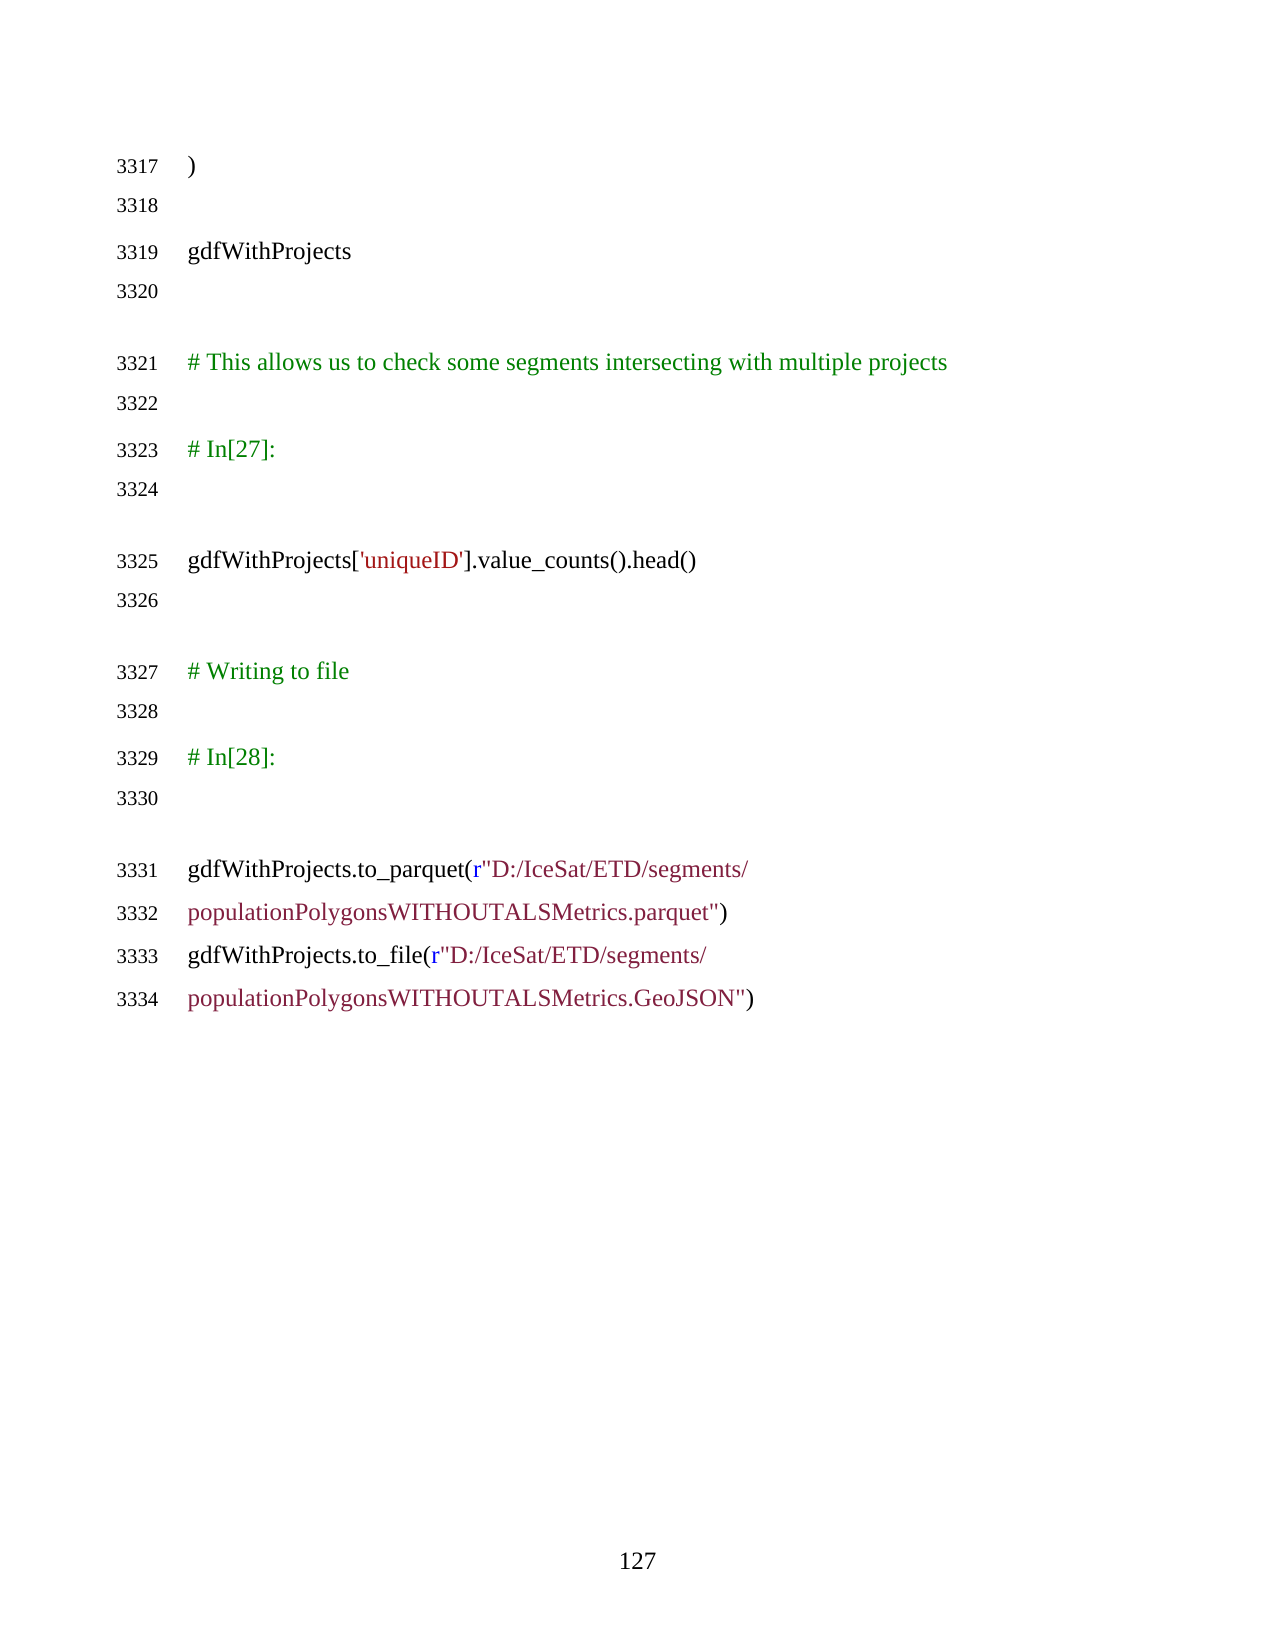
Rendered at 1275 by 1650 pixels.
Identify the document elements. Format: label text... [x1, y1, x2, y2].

text # This allows us to check some segments intersecting with multiple projects [187, 347, 1087, 376]
text # In[27]: [187, 434, 1087, 462]
text # Writing to file [187, 656, 1087, 685]
text gdfWithProjects.to_file(r"D:/IceSat/ETD/segments/populationPolygonsWITHOUTALSMetrics.GeoJSON") [187, 940, 1087, 1012]
text gdfWithProjects.to_parquet(r"D:/IceSat/ETD/segments/populationPolygonsWITHOUTALSMetrics.parquet") [187, 854, 1087, 926]
text # In[28]: [187, 742, 1087, 771]
text gdfWithProjects['uniqueID'].value_counts().head() [187, 545, 1087, 574]
text ) [187, 150, 1087, 179]
text gdfWithProjects [187, 236, 1087, 265]
